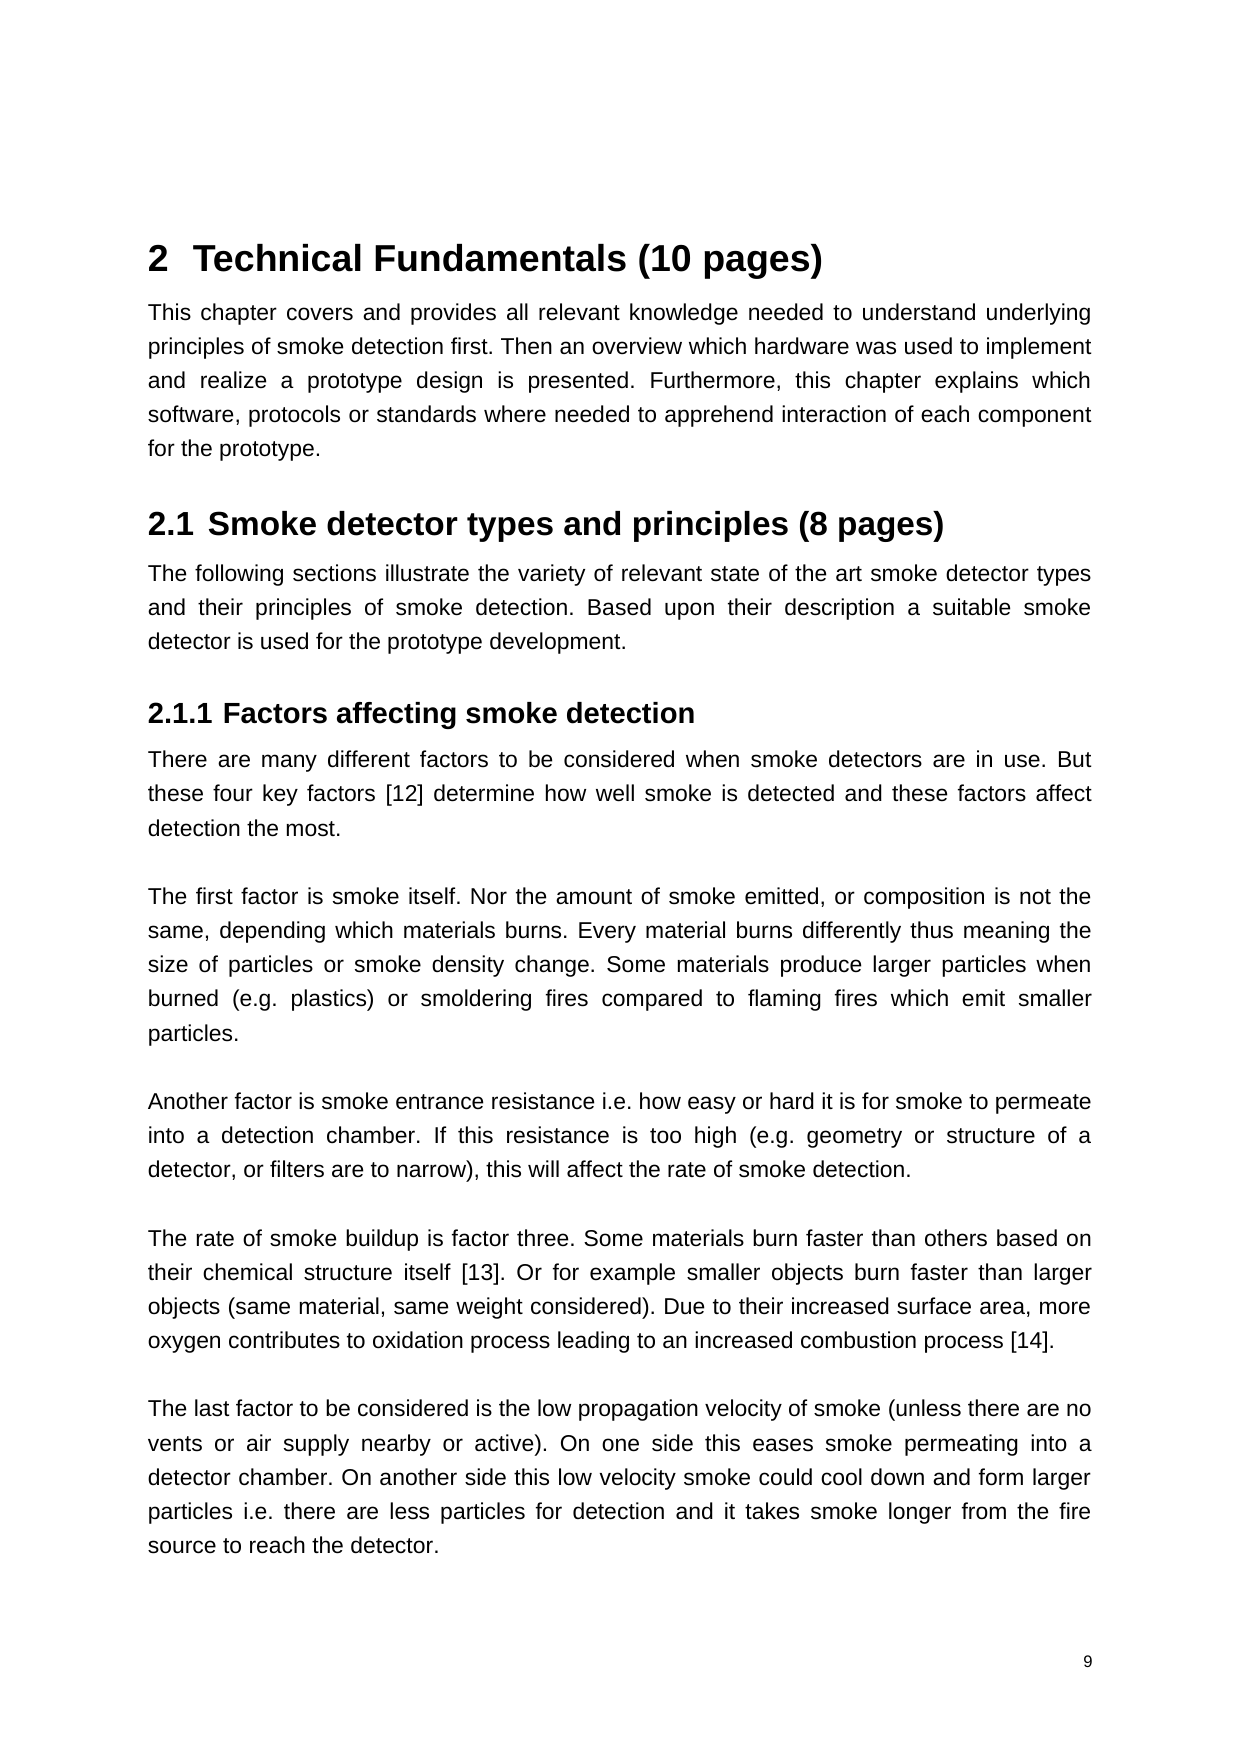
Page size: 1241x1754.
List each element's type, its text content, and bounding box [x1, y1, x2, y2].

subtitle Smoke detector types and principles (8 pages) [148, 503, 1092, 542]
text The rate of smoke buildup is factor three. Some materials burn faster than others based on their chemical structure itself . Or for example smaller objects burn faster than larger objects (same material, same weight considered). Due to their increased surface area, more oxygen contributes to oxidation process leading to an increased combustion process . [148, 1224, 1092, 1353]
text Another factor is smoke entrance resistance i.e. how easy or hard it is for smoke to permeate into a detection chamber. If this resistance is too high (e.g. geometry or structure of a detector, or filters are to narrow), this will affect the rate of smoke detection. [148, 1088, 1092, 1182]
subtitle Technical Fundamentals (10 pages) [148, 236, 1092, 279]
subtitle Factors affecting smoke detection [148, 696, 1092, 730]
text The first factor is smoke itself. Nor the amount of smoke emitted, or composition is not the same, depending which materials burns. Every material burns differently thus meaning the size of particles or smoke density change. Some materials produce larger particles when burned (e.g. plastics) or smoldering fires compared to flaming fires which emit smaller particles. [148, 883, 1092, 1046]
text There are many different factors to be considered when smoke detectors are in use. But these four key factors determine how well smoke is detected and these factors affect detection the most. [148, 746, 1092, 841]
text The last factor to be considered is the low propagation velocity of smoke (unless there are no vents or air supply nearby or active). On one side this eases smoke permeating into a detector chamber. On another side this low velocity smoke could cool down and form larger particles i.e. there are less particles for detection and it takes smoke longer from the fire source to reach the detector. [148, 1395, 1092, 1558]
text The following sections illustrate the variety of relevant state of the art smoke detector types and their principles of smoke detection. Based upon their description a suitable smoke detector is used for the prototype development. [148, 560, 1092, 654]
text This chapter covers and provides all relevant knowledge needed to understand underlying principles of smoke detection first. Then an overview which hardware was used to implement and realize a prototype design is presented. Furthermore, this chapter explains which software, protocols or standards where needed to apprehend interaction of each component for the prototype. [148, 298, 1092, 462]
